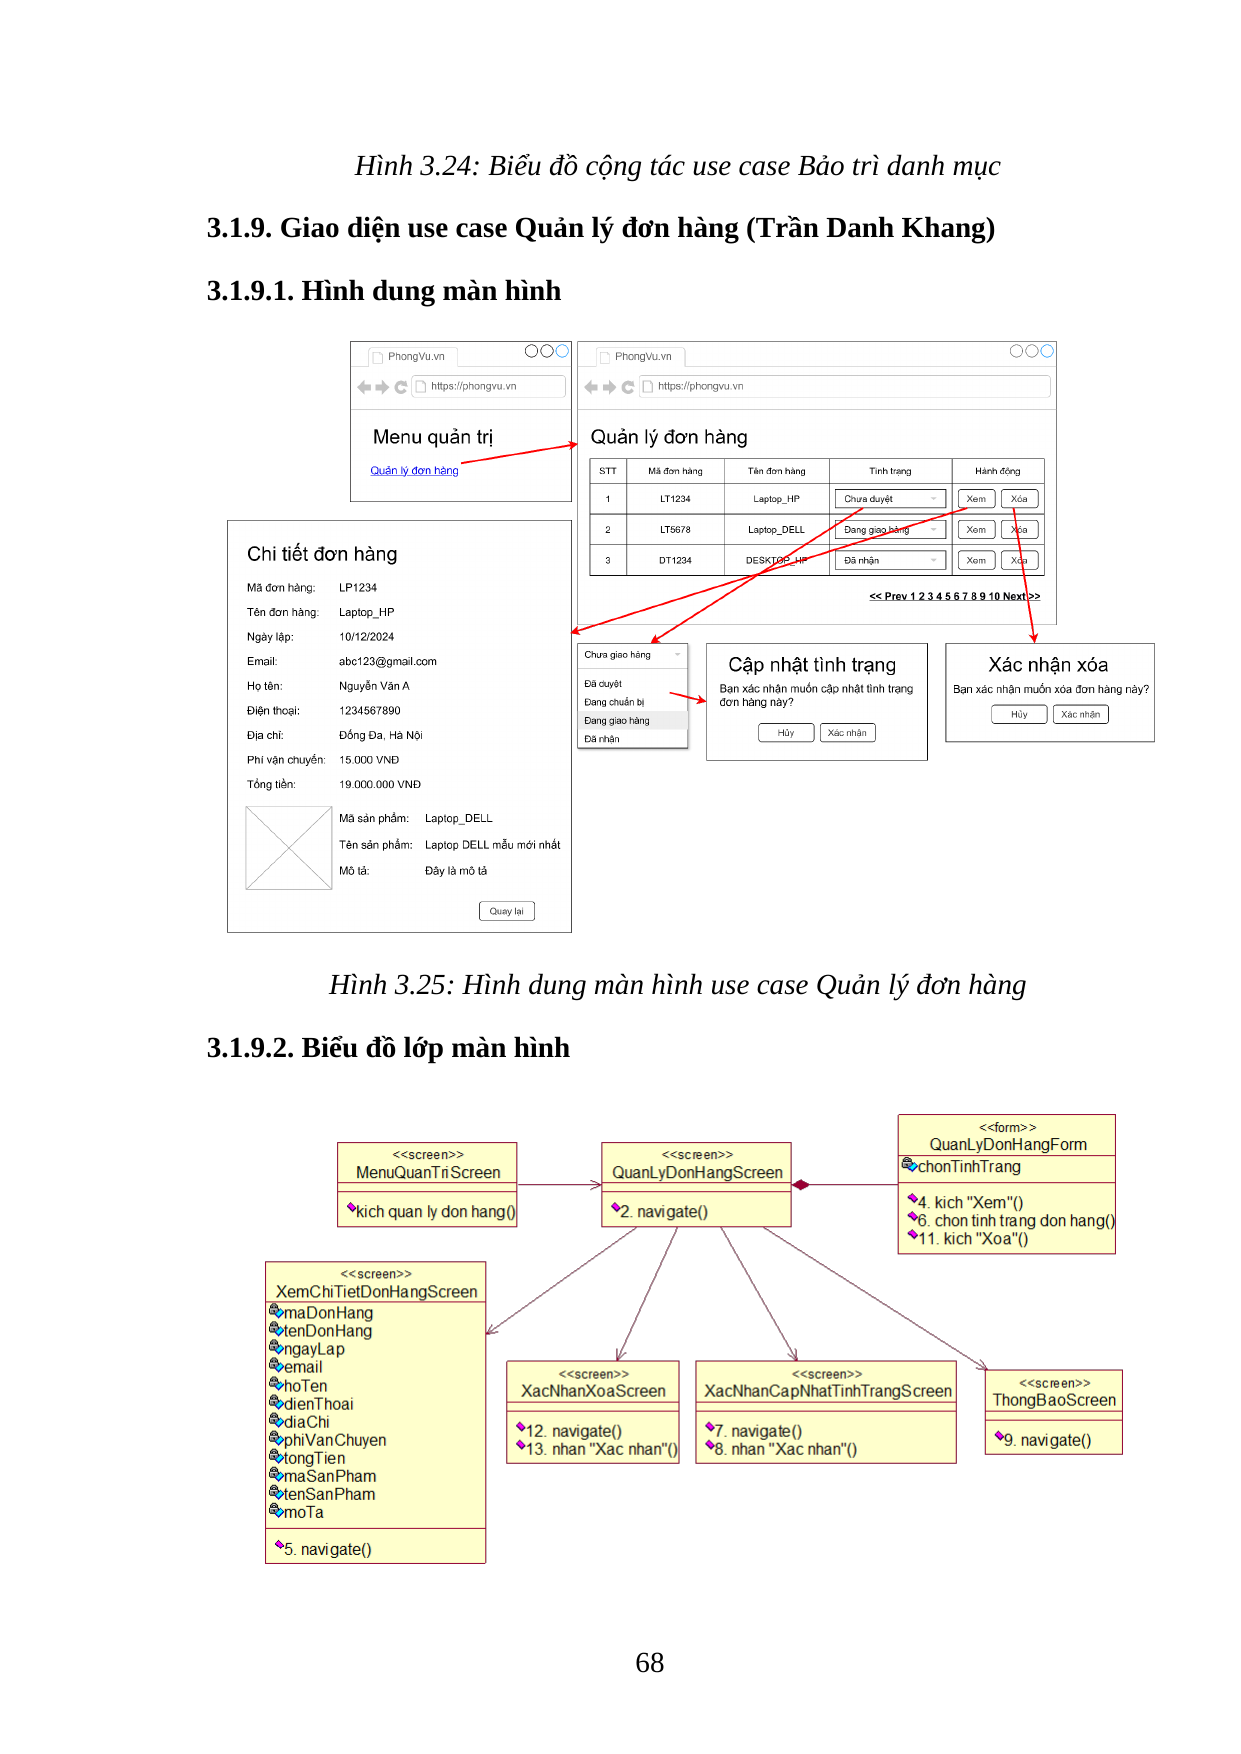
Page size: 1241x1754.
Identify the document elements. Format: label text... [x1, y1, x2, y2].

picture [221, 336, 1167, 939]
picture [221, 1093, 1167, 1587]
text 3.1.9.1. Hình dung màn hình [207, 273, 1093, 307]
subtitle Hình 3.25: Hình dung màn hình use case Quản lý đơn hàng [266, 967, 1093, 1001]
subtitle Hình 3.24: Biểu đồ cộng tác use case Bảo trì danh mục [266, 148, 1093, 181]
text 3.1.9.2. Biểu đồ lớp màn hình [207, 1030, 1093, 1064]
subtitle 3.1.9. Giao diện use case Quản lý đơn hàng (Trần Danh Khang) [207, 210, 1093, 244]
